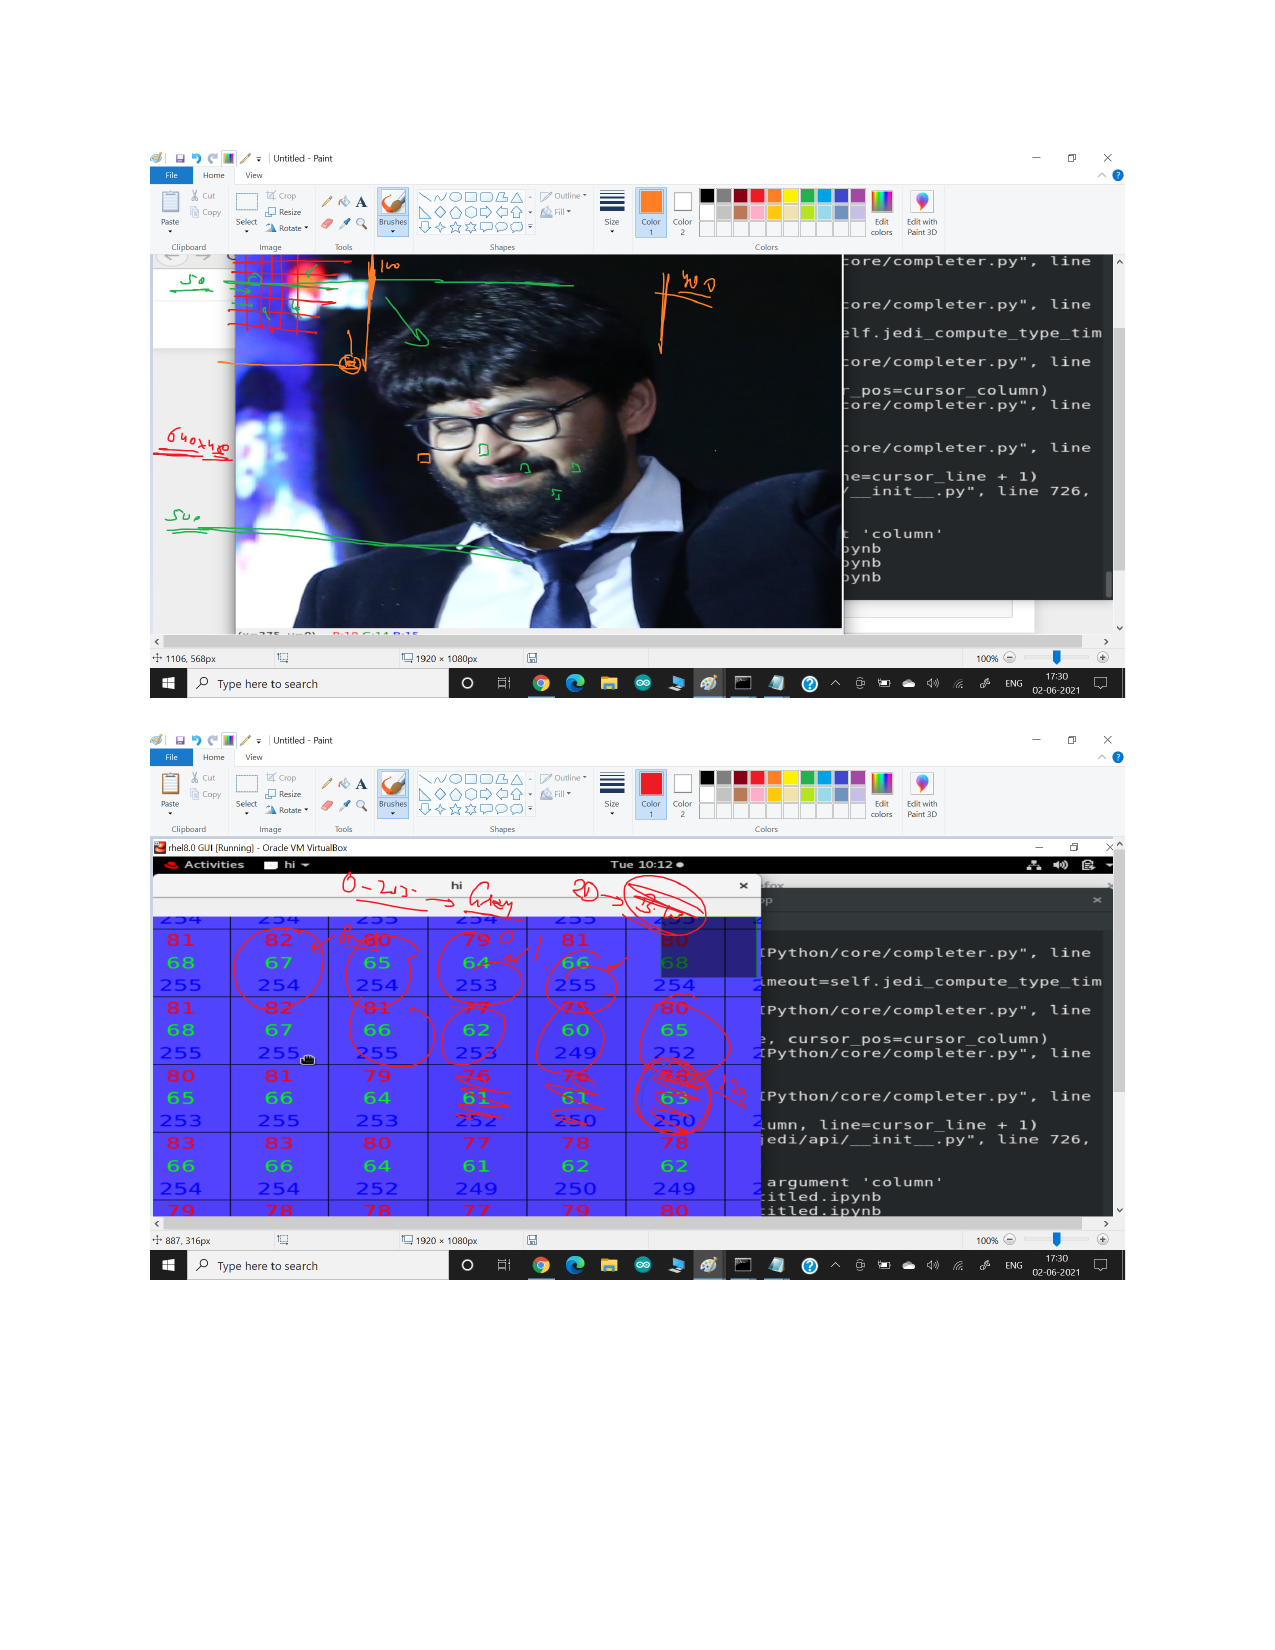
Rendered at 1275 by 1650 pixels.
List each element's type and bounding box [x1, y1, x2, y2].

picture [150, 732, 1125, 1280]
picture [150, 150, 1125, 698]
